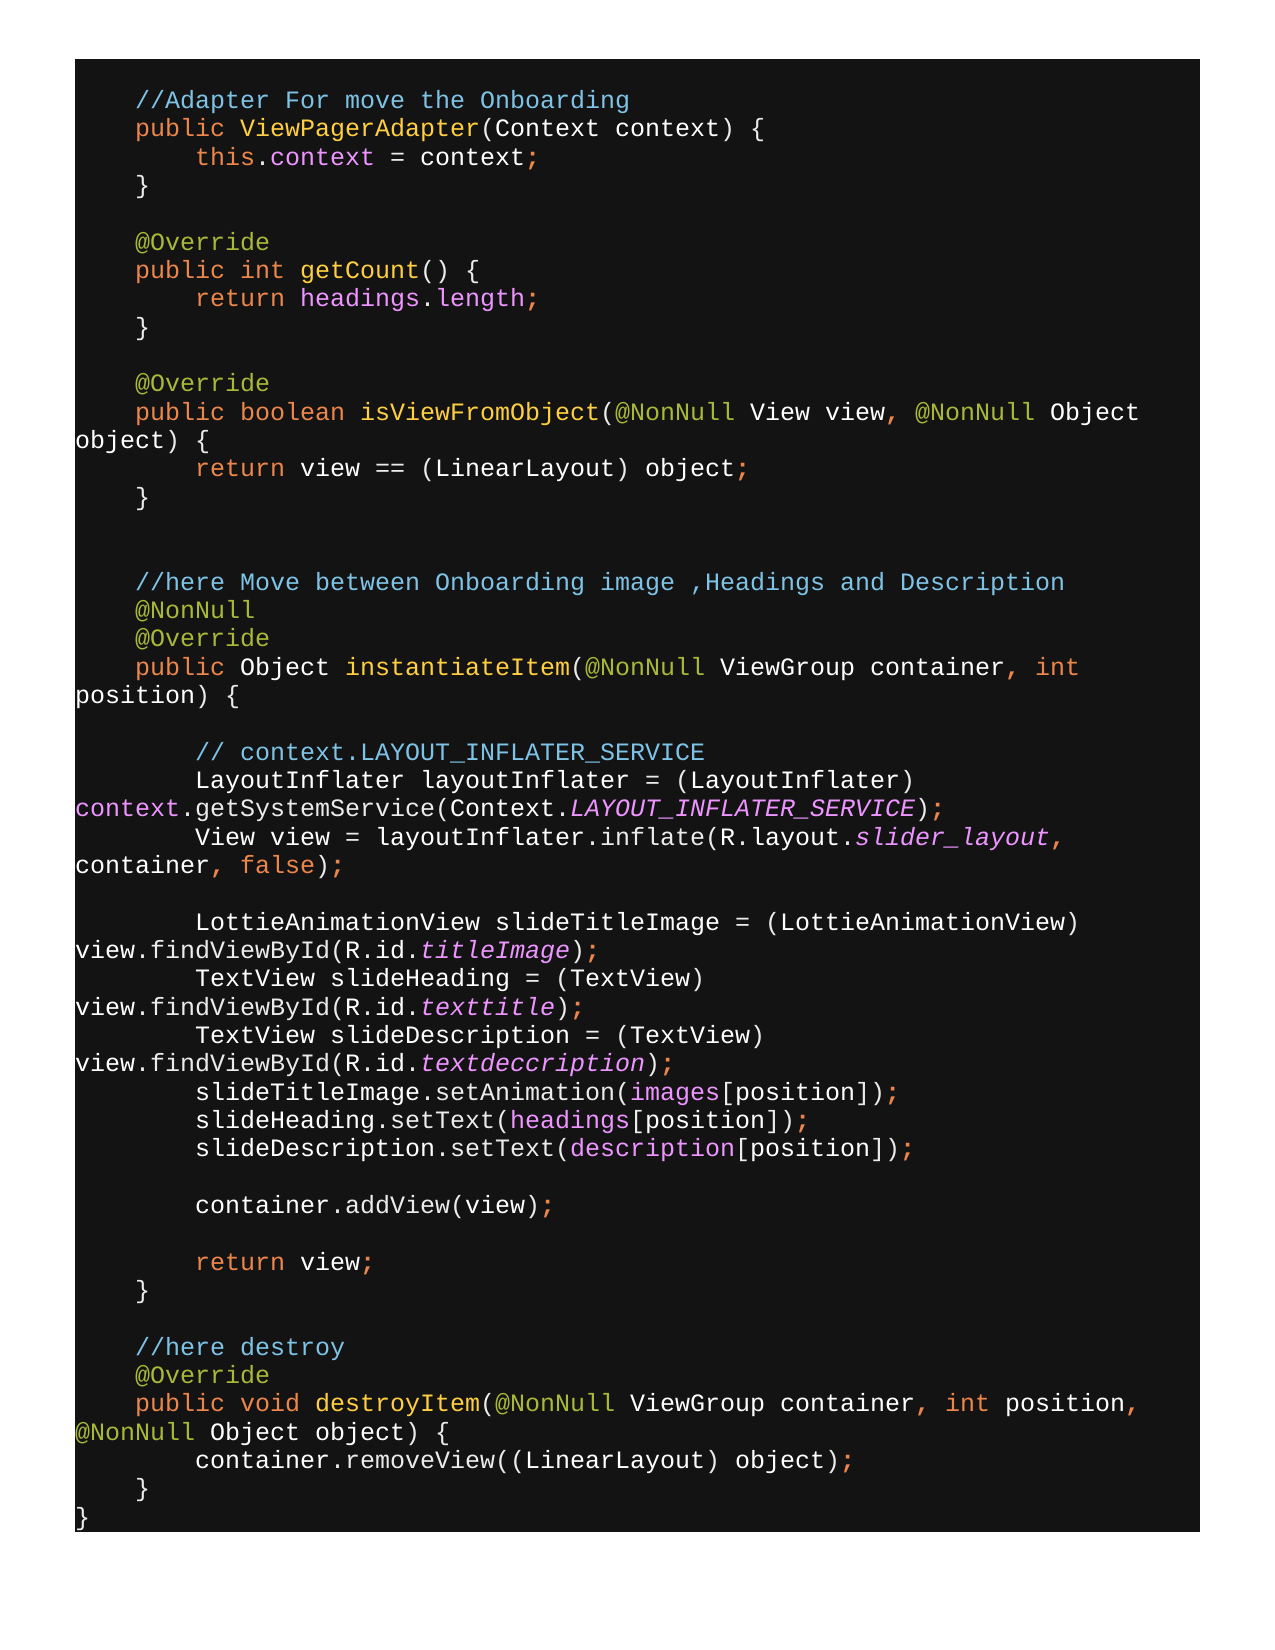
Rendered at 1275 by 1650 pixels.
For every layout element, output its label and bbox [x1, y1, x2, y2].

text [75, 59, 1200, 1532]
